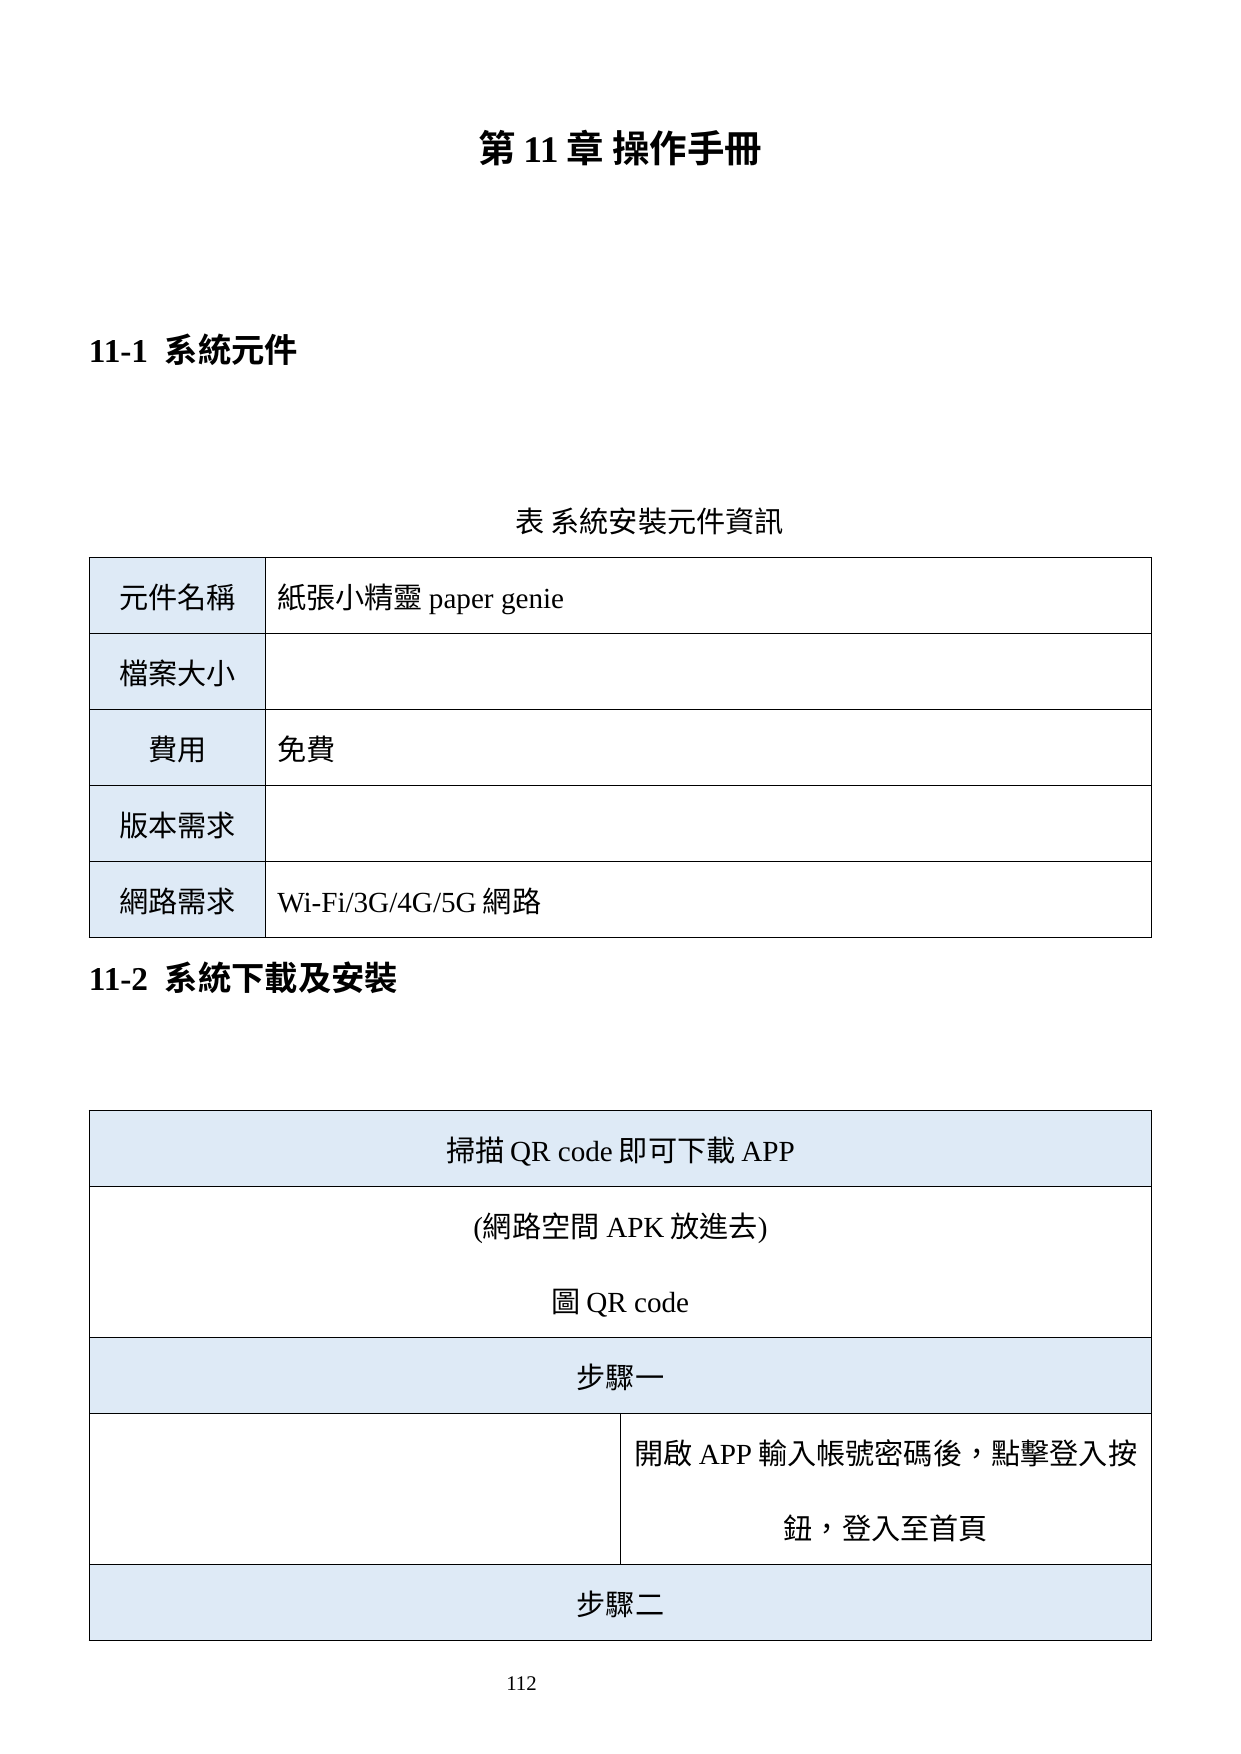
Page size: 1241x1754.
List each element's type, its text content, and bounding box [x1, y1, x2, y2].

table_cell [266, 786, 1151, 861]
table_cell 步驟一 [90, 1338, 1151, 1413]
subtitle 第11章 操作手冊 [89, 108, 1152, 183]
table_header 紙張小精靈paper genie [266, 558, 1151, 633]
table_cell (網路空間 APK放進去) 圖QR code [90, 1187, 1151, 1337]
table_cell [90, 1414, 620, 1564]
table_cell 網路需求 [90, 862, 265, 937]
table_cell 開啟APP輸入帳號密碼後，點擊登入按鈕，登入至首頁 [621, 1414, 1151, 1564]
table_cell [266, 634, 1151, 709]
table_cell Wi-Fi/3G/4G/5G網路 [266, 862, 1151, 937]
subtitle 11-1 系統元件 [89, 311, 1152, 386]
table_cell 免費 [266, 710, 1151, 785]
table_header 掃描QR code即可下載APP [90, 1111, 1151, 1186]
table_cell 檔案大小 [90, 634, 265, 709]
table_cell 費用 [90, 710, 265, 785]
subtitle 11-2 系統下載及安裝 [89, 938, 1152, 1013]
text 表 系統安裝元件資訊 [89, 482, 1152, 557]
table_cell 步驟二 [90, 1565, 1151, 1640]
table_cell 版本需求 [90, 786, 265, 861]
table_header 元件名稱 [90, 558, 265, 633]
